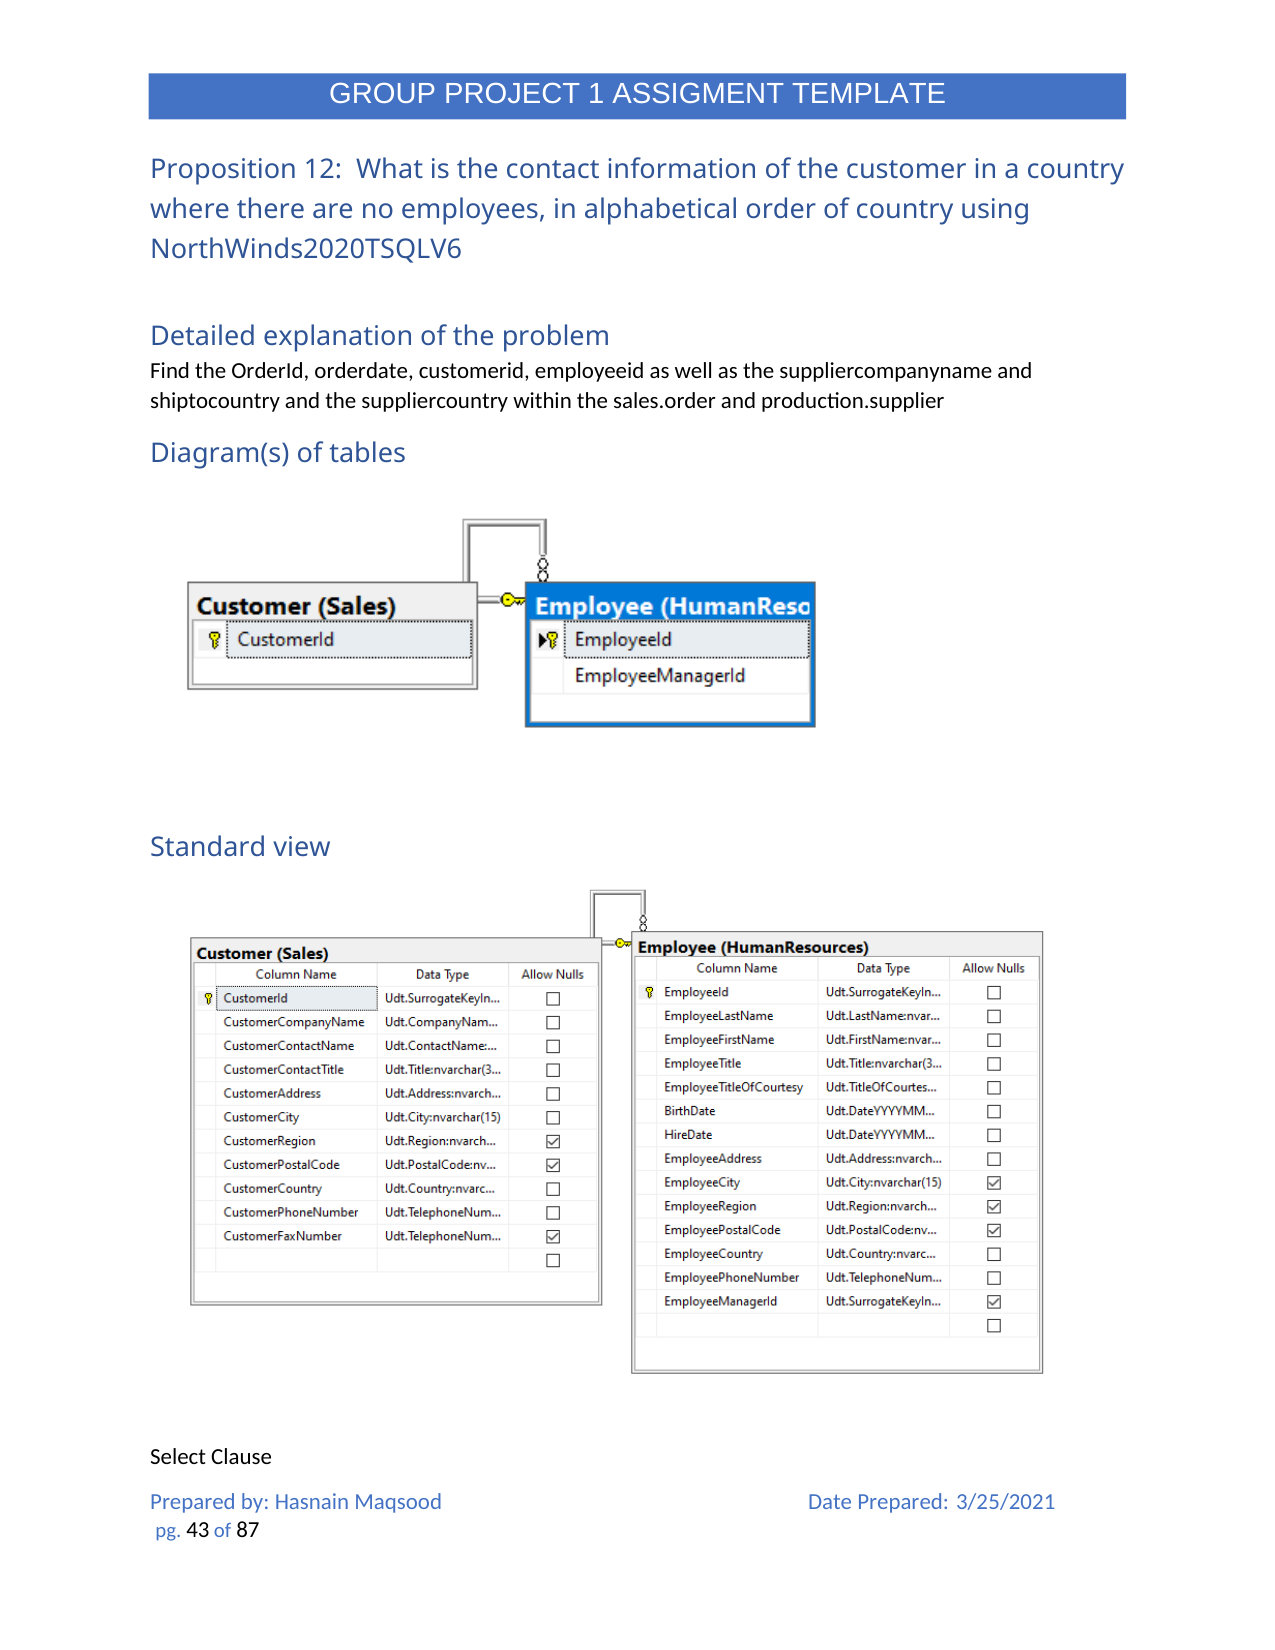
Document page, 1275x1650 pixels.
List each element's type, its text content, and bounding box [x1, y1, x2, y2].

subtitle Detailed explanation of the problem [150, 316, 1125, 353]
subtitle Proposition 12: What is the contact information of the customer in a country where there are no employees, in alphabetical order of country using NorthWinds2020TSQLV6 [150, 150, 1125, 266]
text Find the OrderId, orderdate, customerid, employeeid as well as the suppliercompanyname and shiptocountry and the suppliercountry within the sales.order and production.supplier [150, 356, 1125, 414]
picture [150, 472, 902, 778]
subtitle Standard view [150, 827, 1125, 864]
text Select Clause [150, 1441, 1125, 1470]
picture [150, 867, 1125, 1441]
